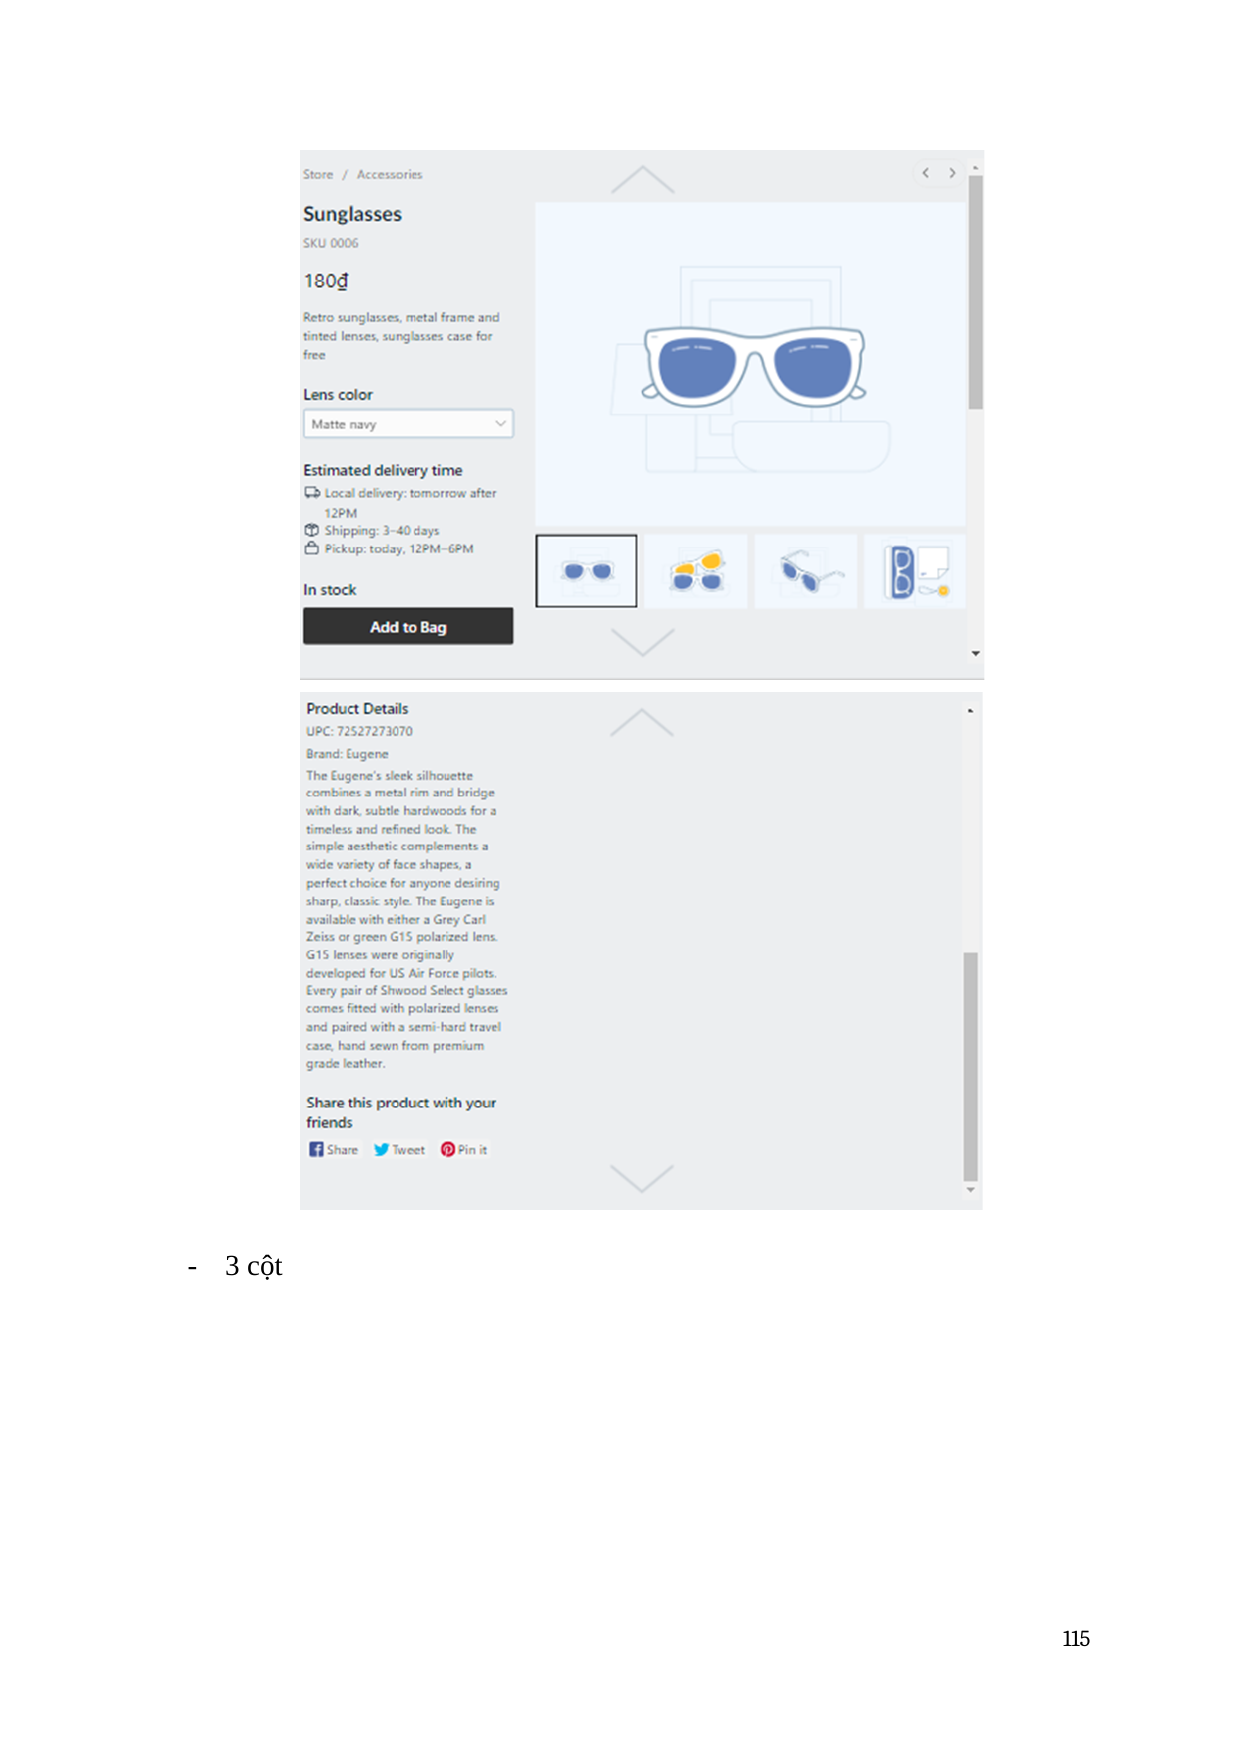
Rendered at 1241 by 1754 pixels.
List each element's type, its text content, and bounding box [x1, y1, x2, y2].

list 3 cột [187, 1248, 1090, 1282]
picture [300, 692, 983, 1210]
picture [300, 150, 985, 680]
